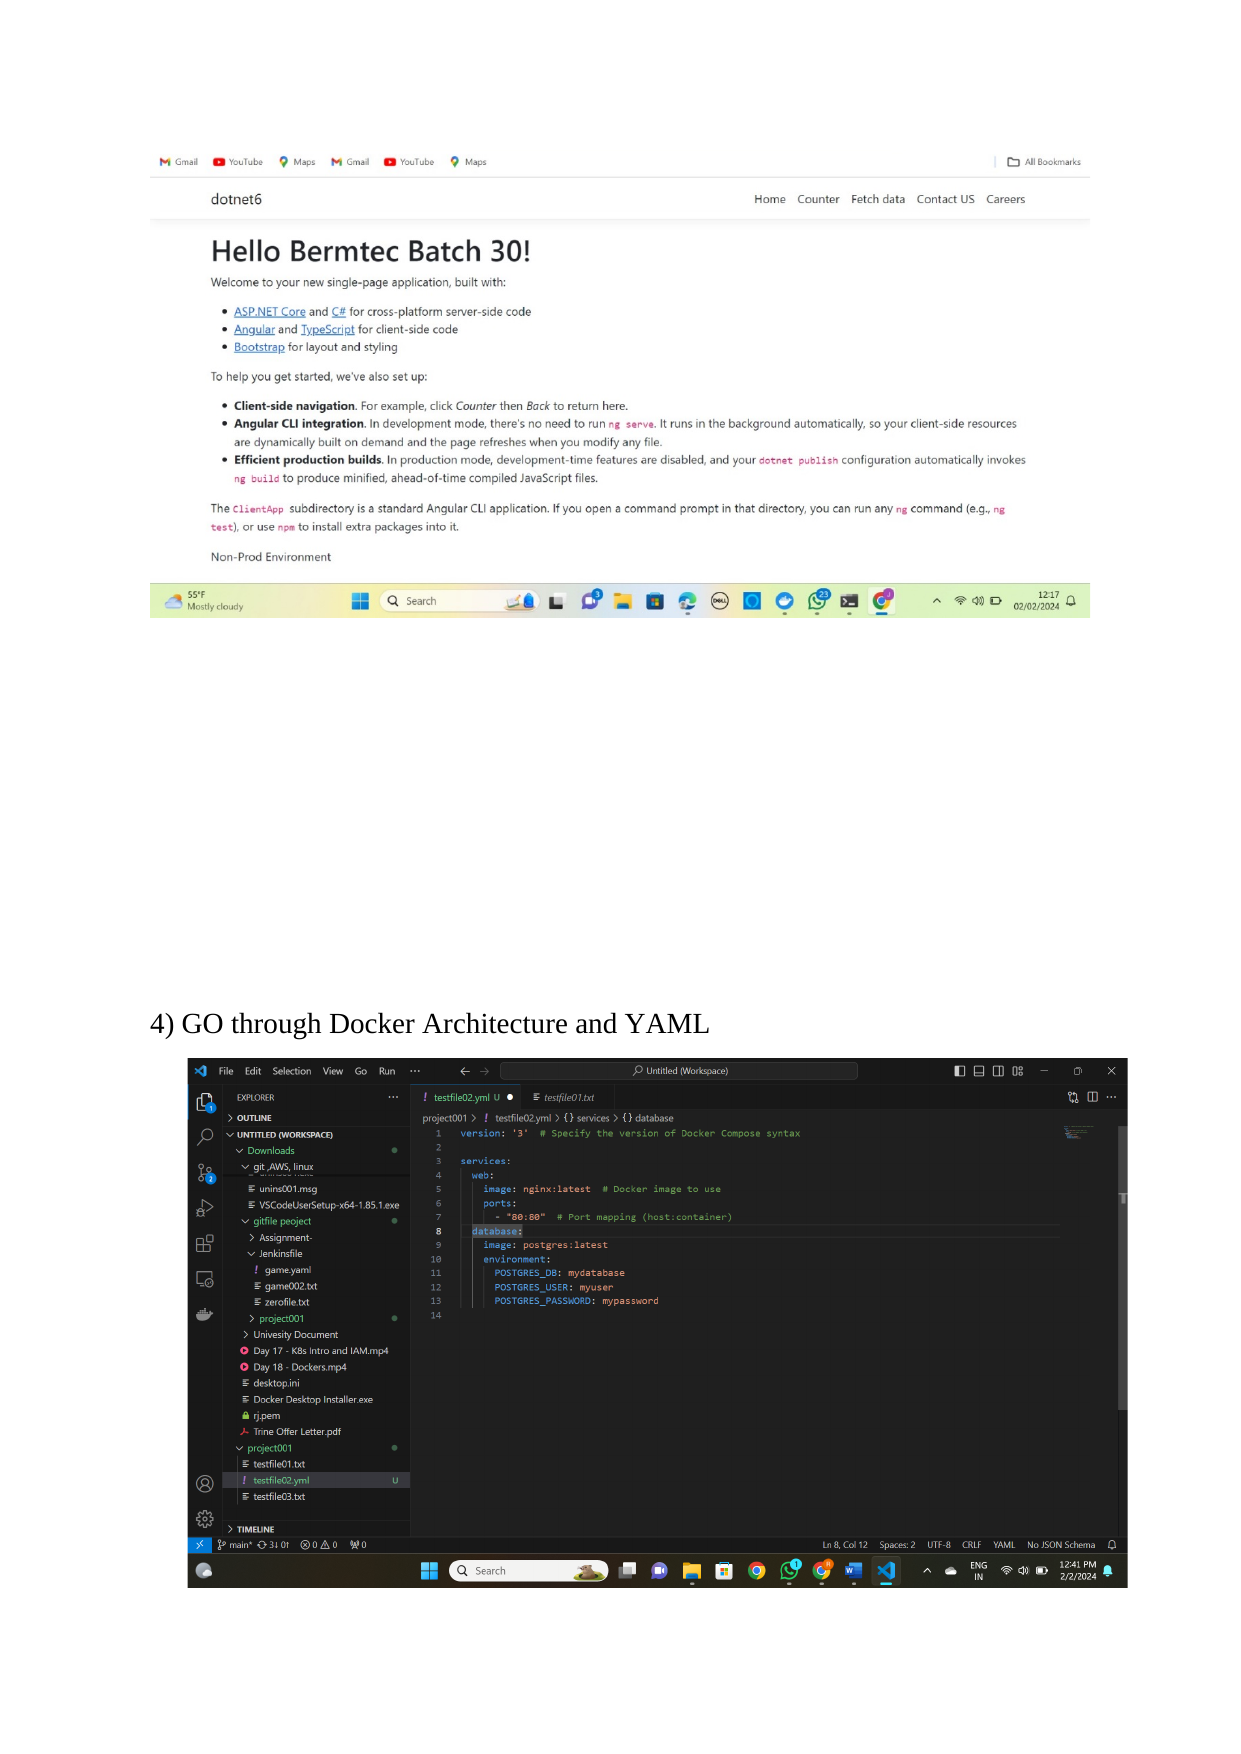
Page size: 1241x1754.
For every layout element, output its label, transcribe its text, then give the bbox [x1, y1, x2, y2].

text 4) GO through Docker Architecture and YAML [150, 1006, 1090, 1039]
picture [150, 150, 1091, 618]
picture [187, 1058, 1128, 1588]
